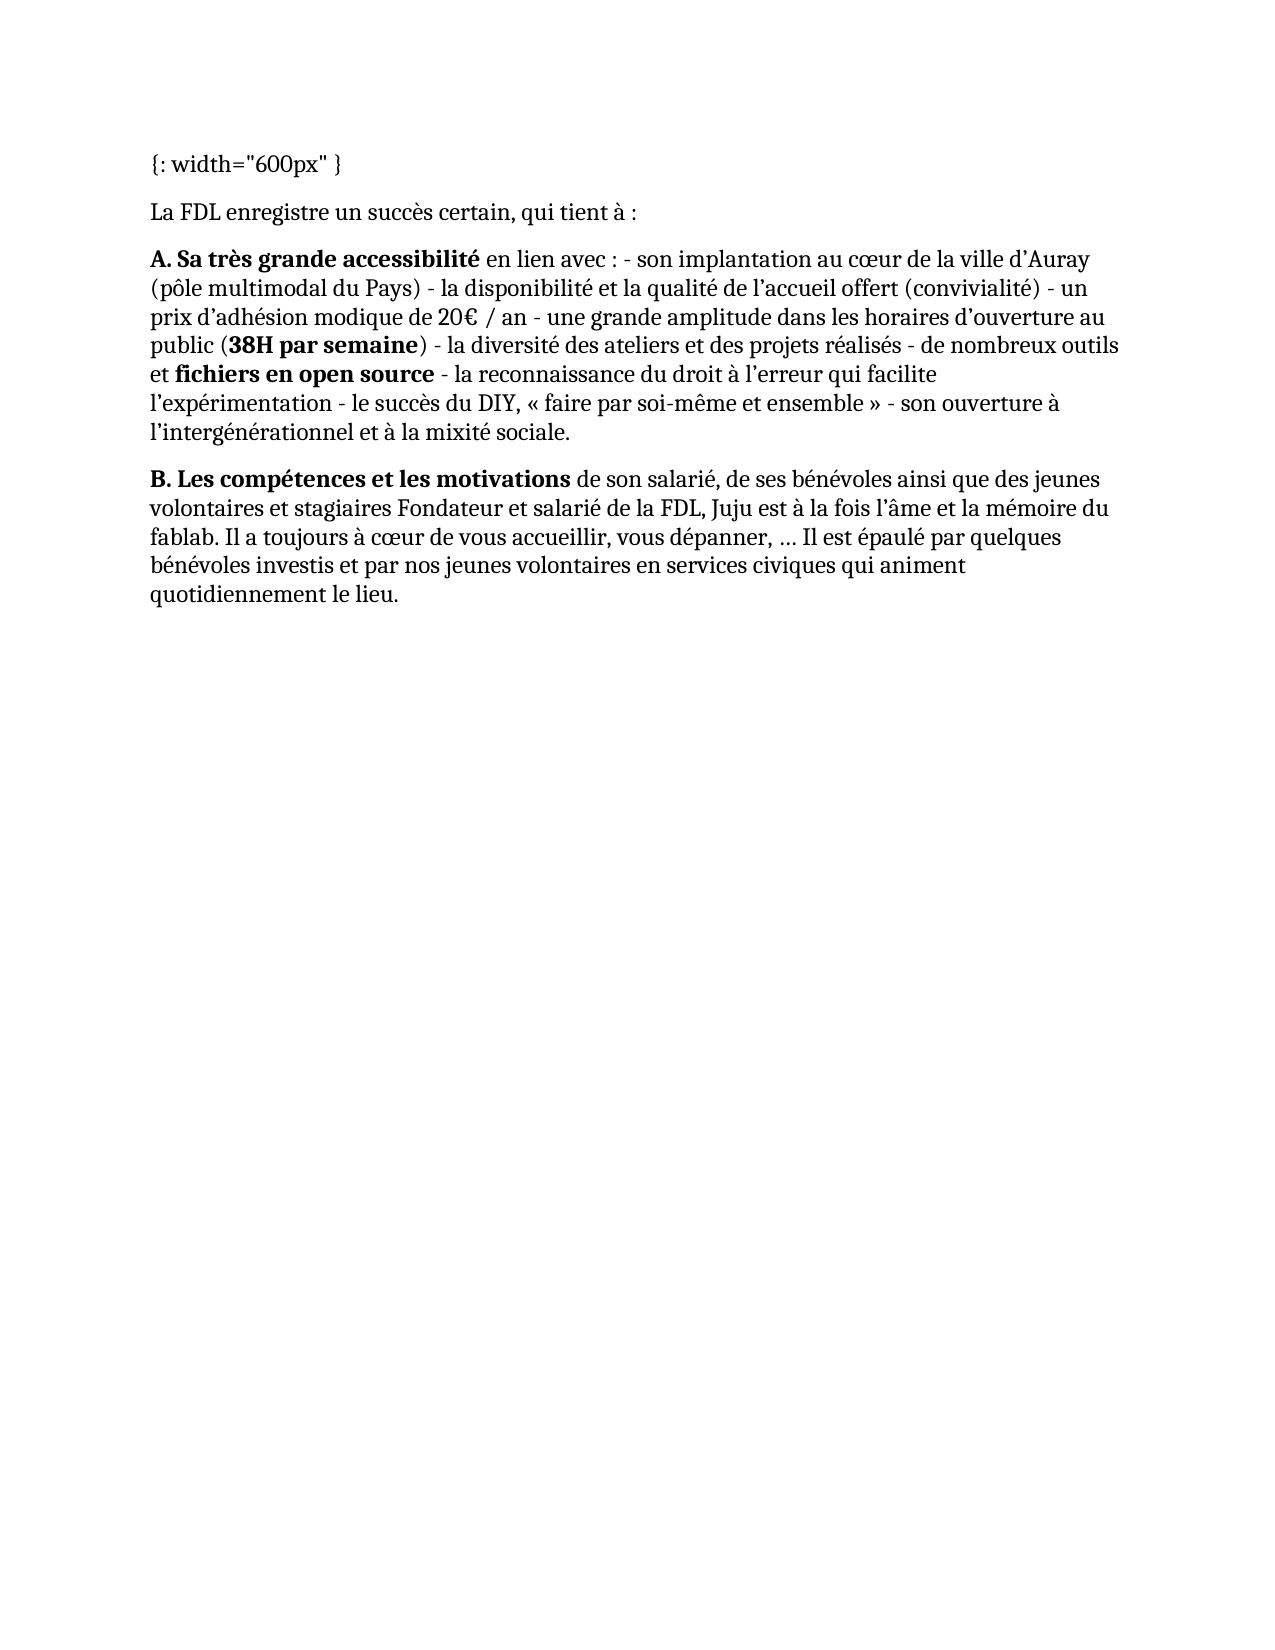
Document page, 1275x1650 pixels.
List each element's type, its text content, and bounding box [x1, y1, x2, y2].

text B. Les compétences et les motivations de son salarié, de ses bénévoles ainsi que des jeunes volontaires et stagiaires Fondateur et salarié de la FDL, Juju est à la fois l’âme et la mémoire du fablab. Il a toujours à cœur de vous accueillir, vous dépanner, … Il est épaulé par quelques bénévoles investis et par nos jeunes volontaires en services civiques qui animent quotidiennement le lieu. [150, 465, 1125, 609]
text {: width="600px" } [150, 150, 1125, 179]
text La FDL enregistre un succès certain, qui tient à : [150, 197, 1125, 226]
text A. Sa très grande accessibilité en lien avec : - son implantation au cœur de la ville d’Auray (pôle multimodal du Pays) - la disponibilité et la qualité de l’accueil offert (convivialité) - un prix d’adhésion modique de 20€ / an - une grande amplitude dans les horaires d’ouverture au public (38H par semaine) - la diversité des ateliers et des projets réalisés - de nombreux outils et fichiers en open source - la reconnaissance du droit à l’erreur qui facilite l’expérimentation - le succès du DIY, « faire par soi-même et ensemble » - son ouverture à l’intergénérationnel et à la mixité sociale. [150, 245, 1125, 446]
